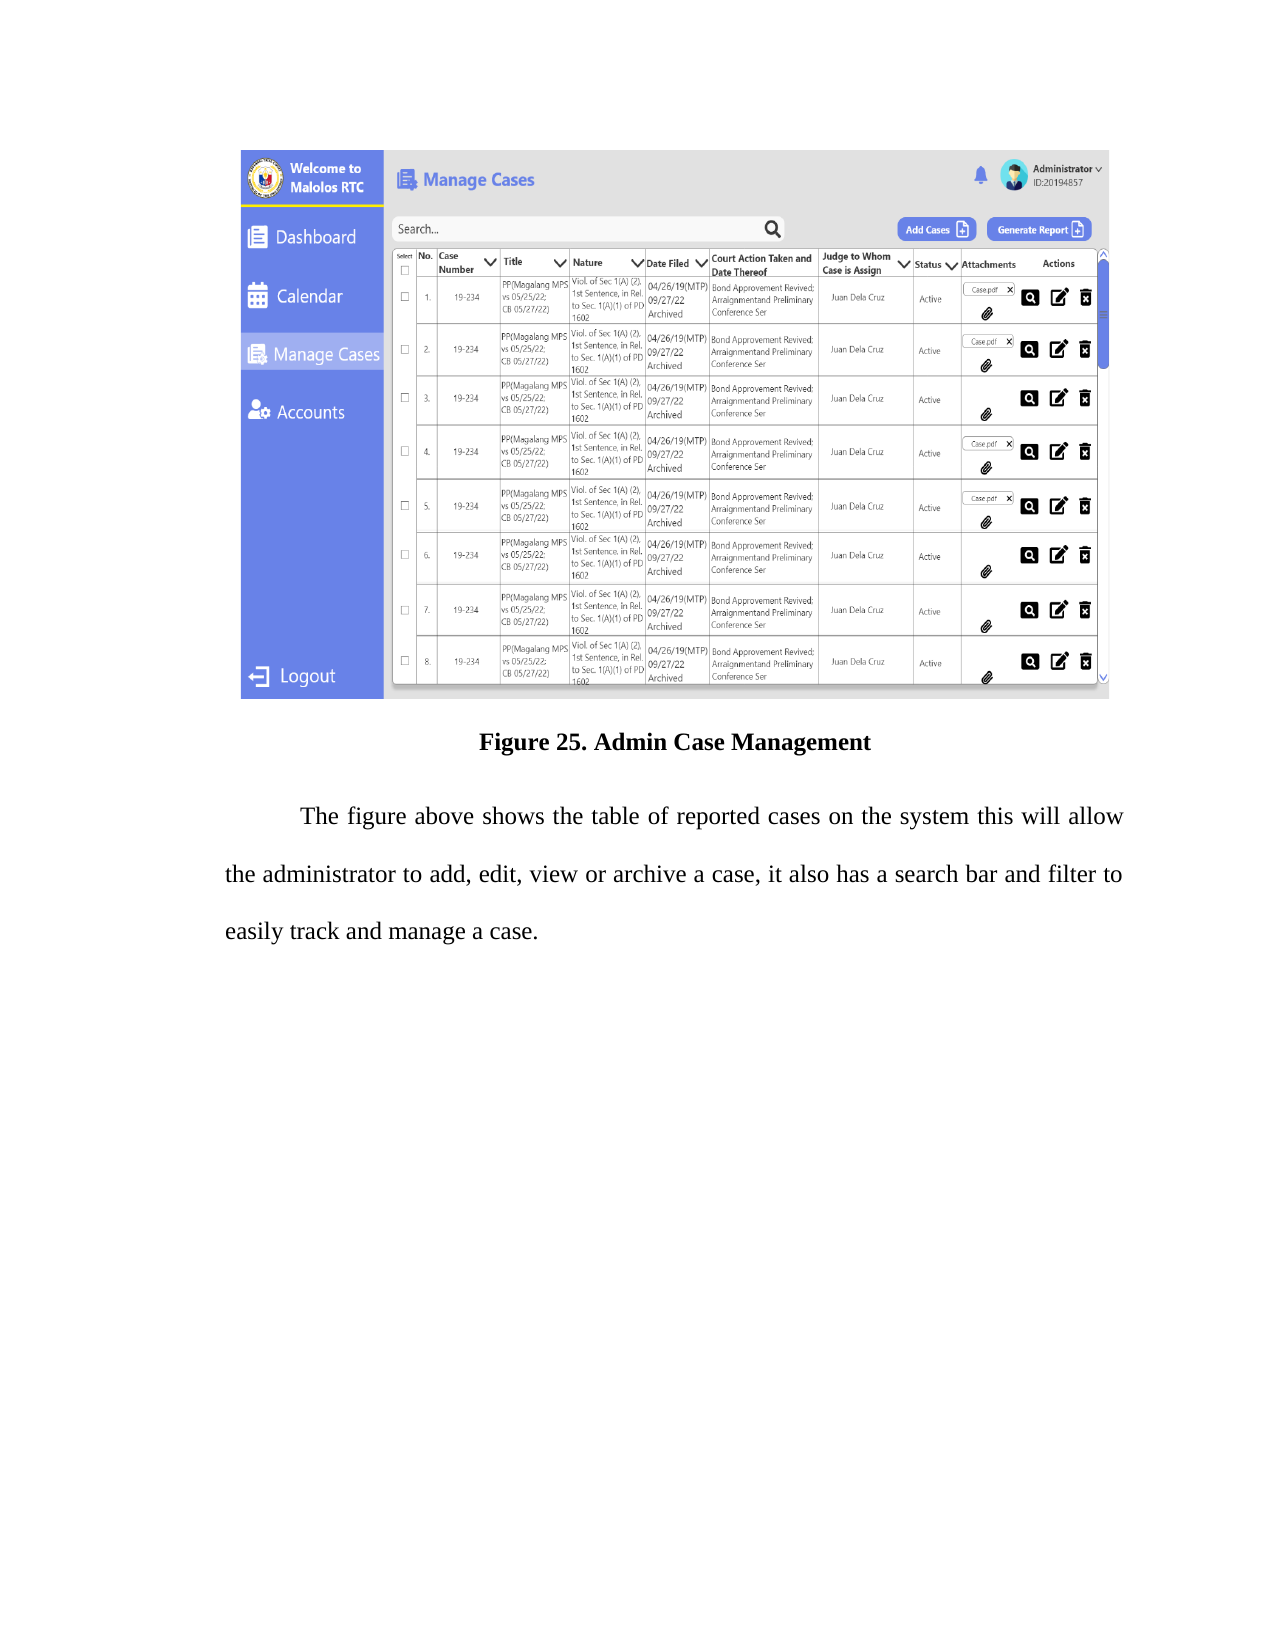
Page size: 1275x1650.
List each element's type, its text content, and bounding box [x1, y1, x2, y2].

picture [240, 150, 1110, 699]
text The figure above shows the table of reported cases on the system this will allow the administrator to add, edit, view or archive a case, it also has a search bar and filter to easily track and manage a case. [225, 801, 1125, 945]
